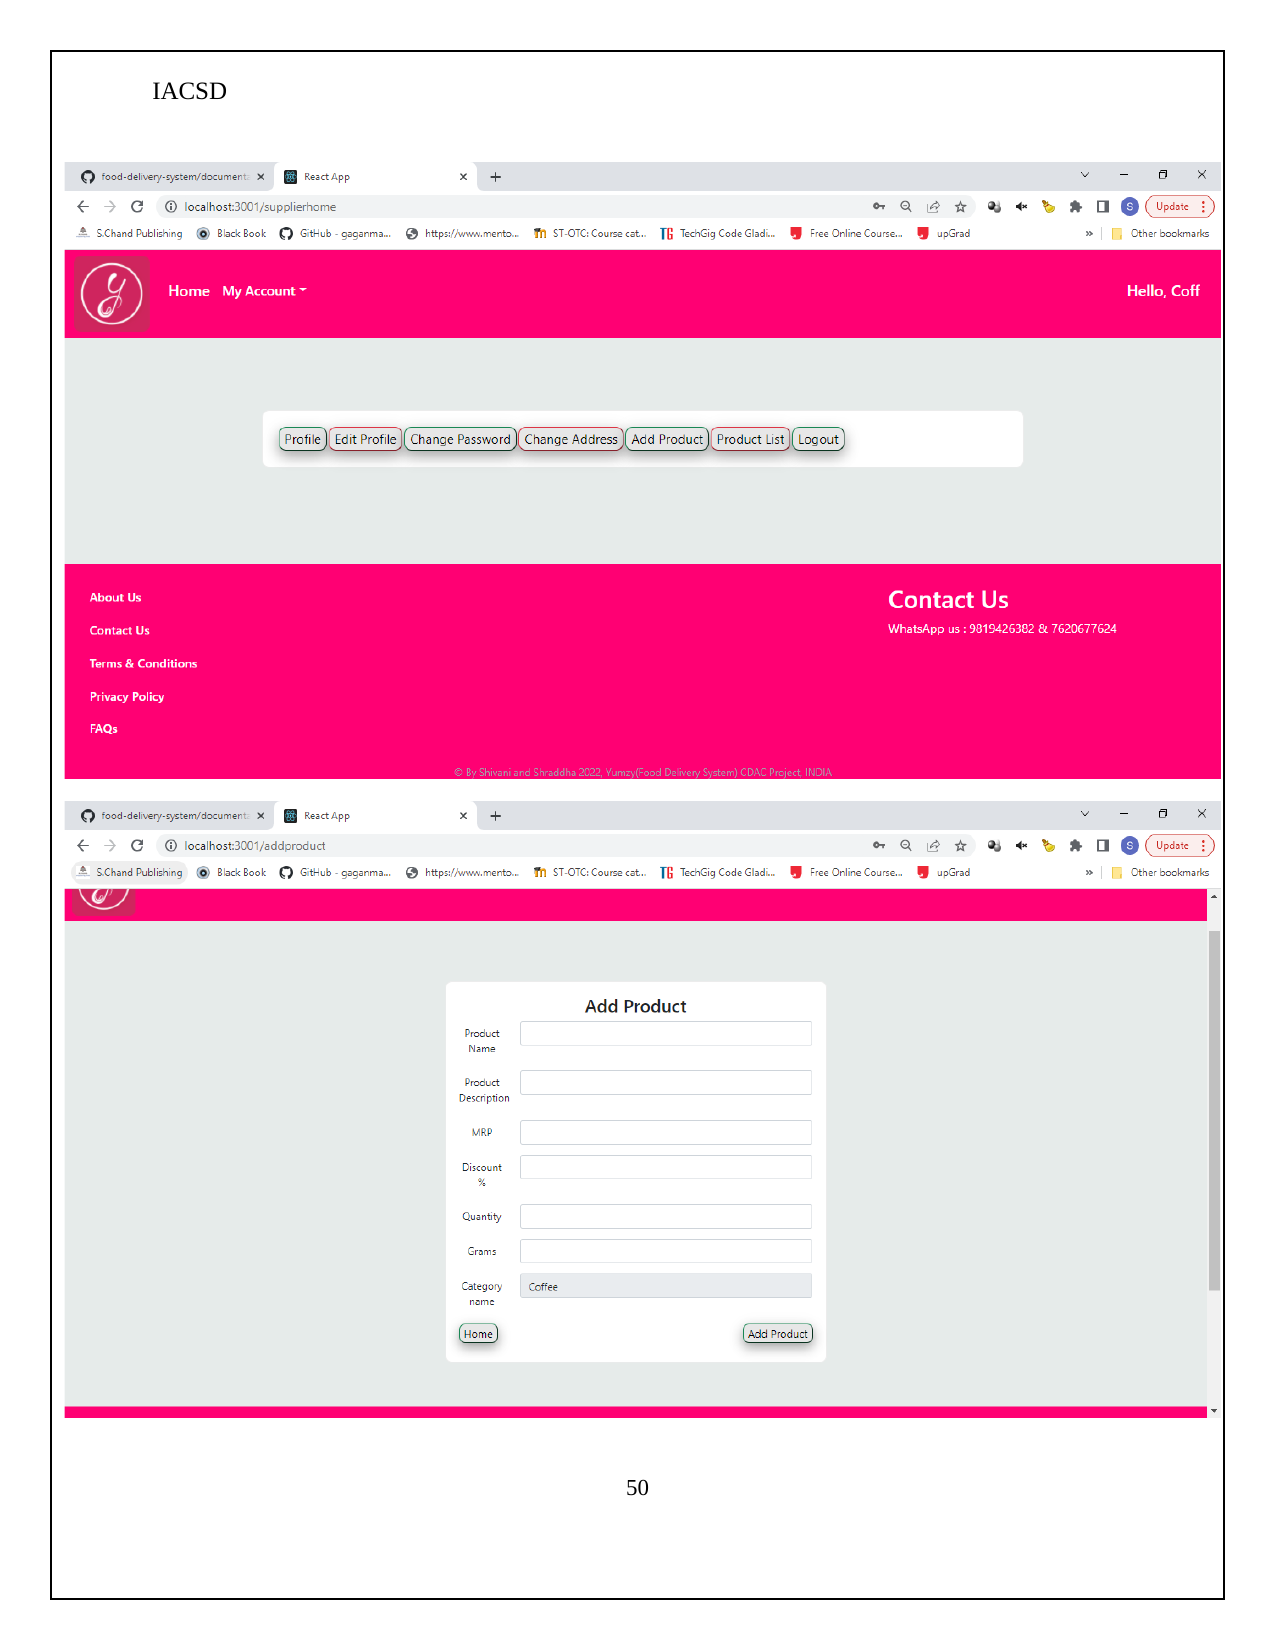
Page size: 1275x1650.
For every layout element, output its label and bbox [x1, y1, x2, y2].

picture [64, 162, 1221, 779]
picture [64, 801, 1221, 1418]
